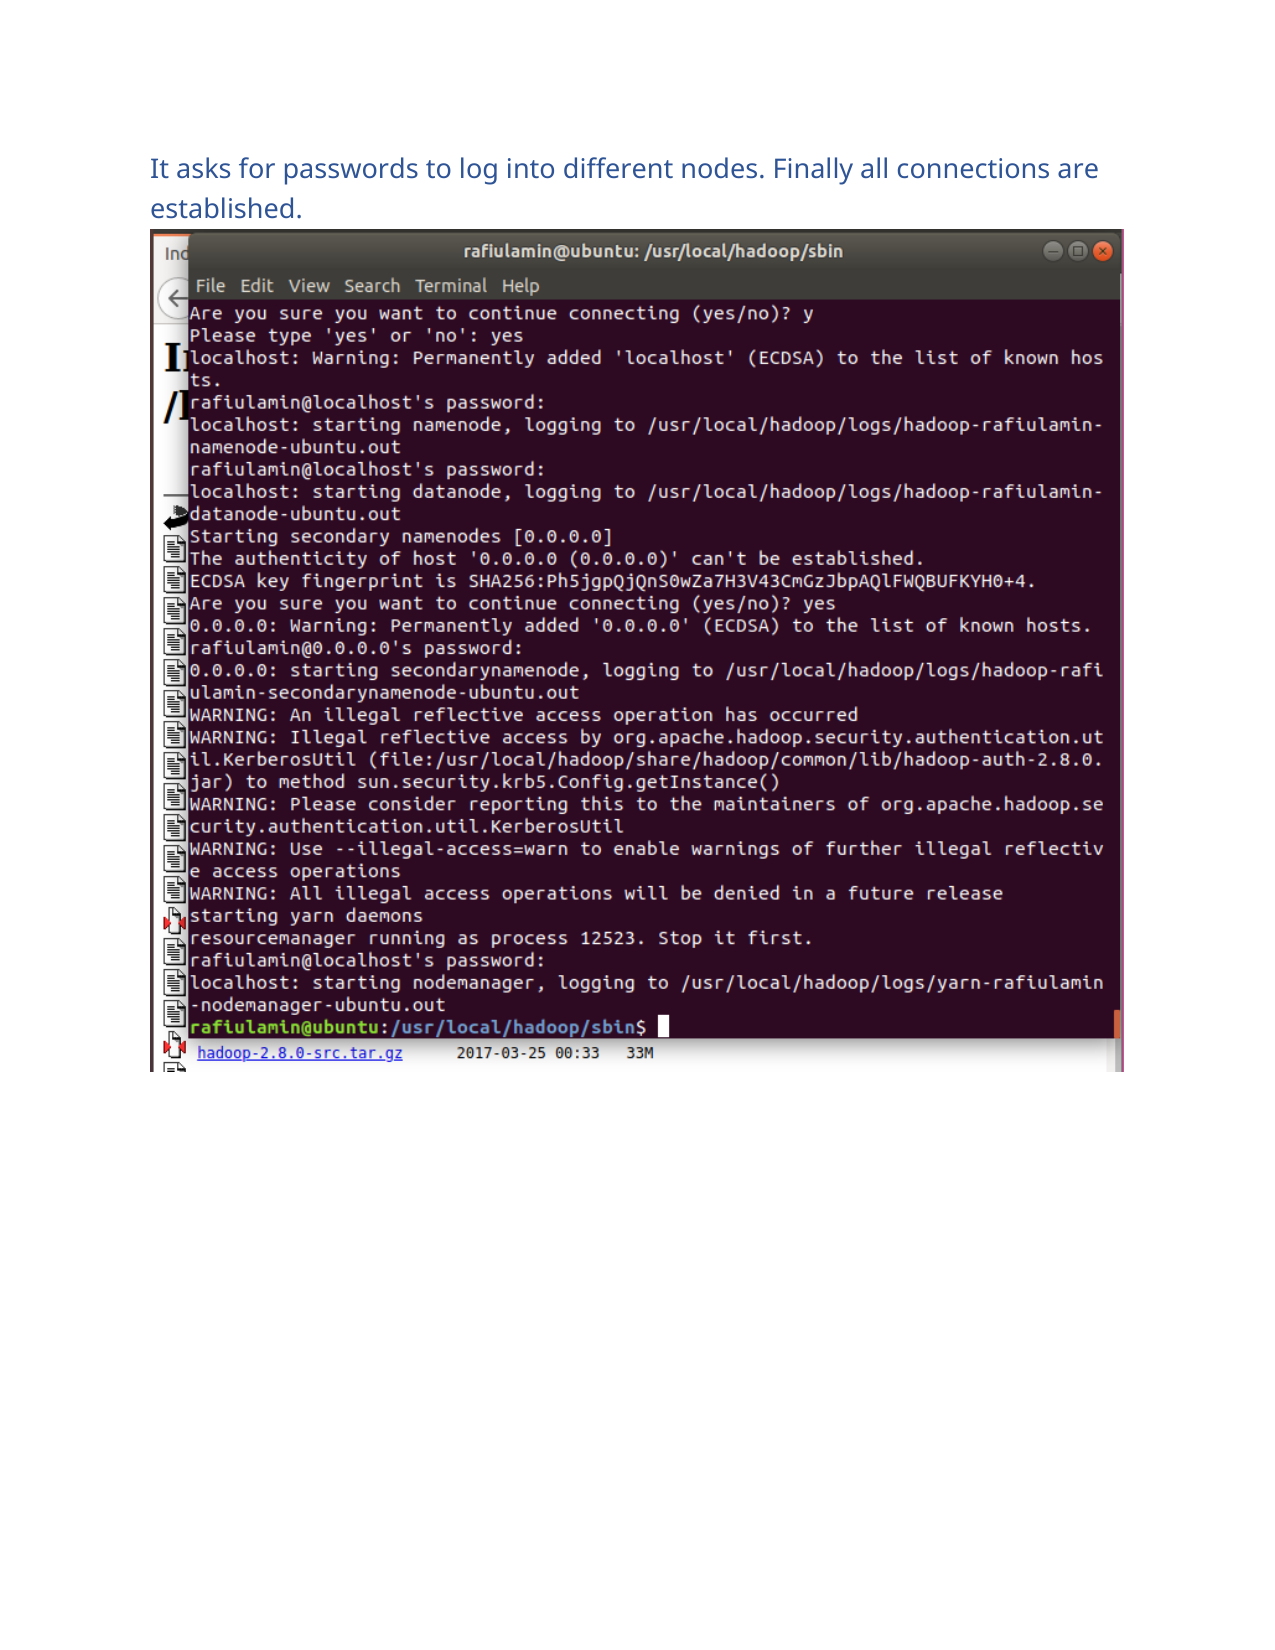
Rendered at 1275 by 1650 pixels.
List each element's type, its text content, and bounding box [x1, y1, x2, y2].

subtitle It asks for passwords to log into different nodes. Finally all connections are established. [150, 150, 1125, 227]
picture [150, 229, 1124, 1072]
